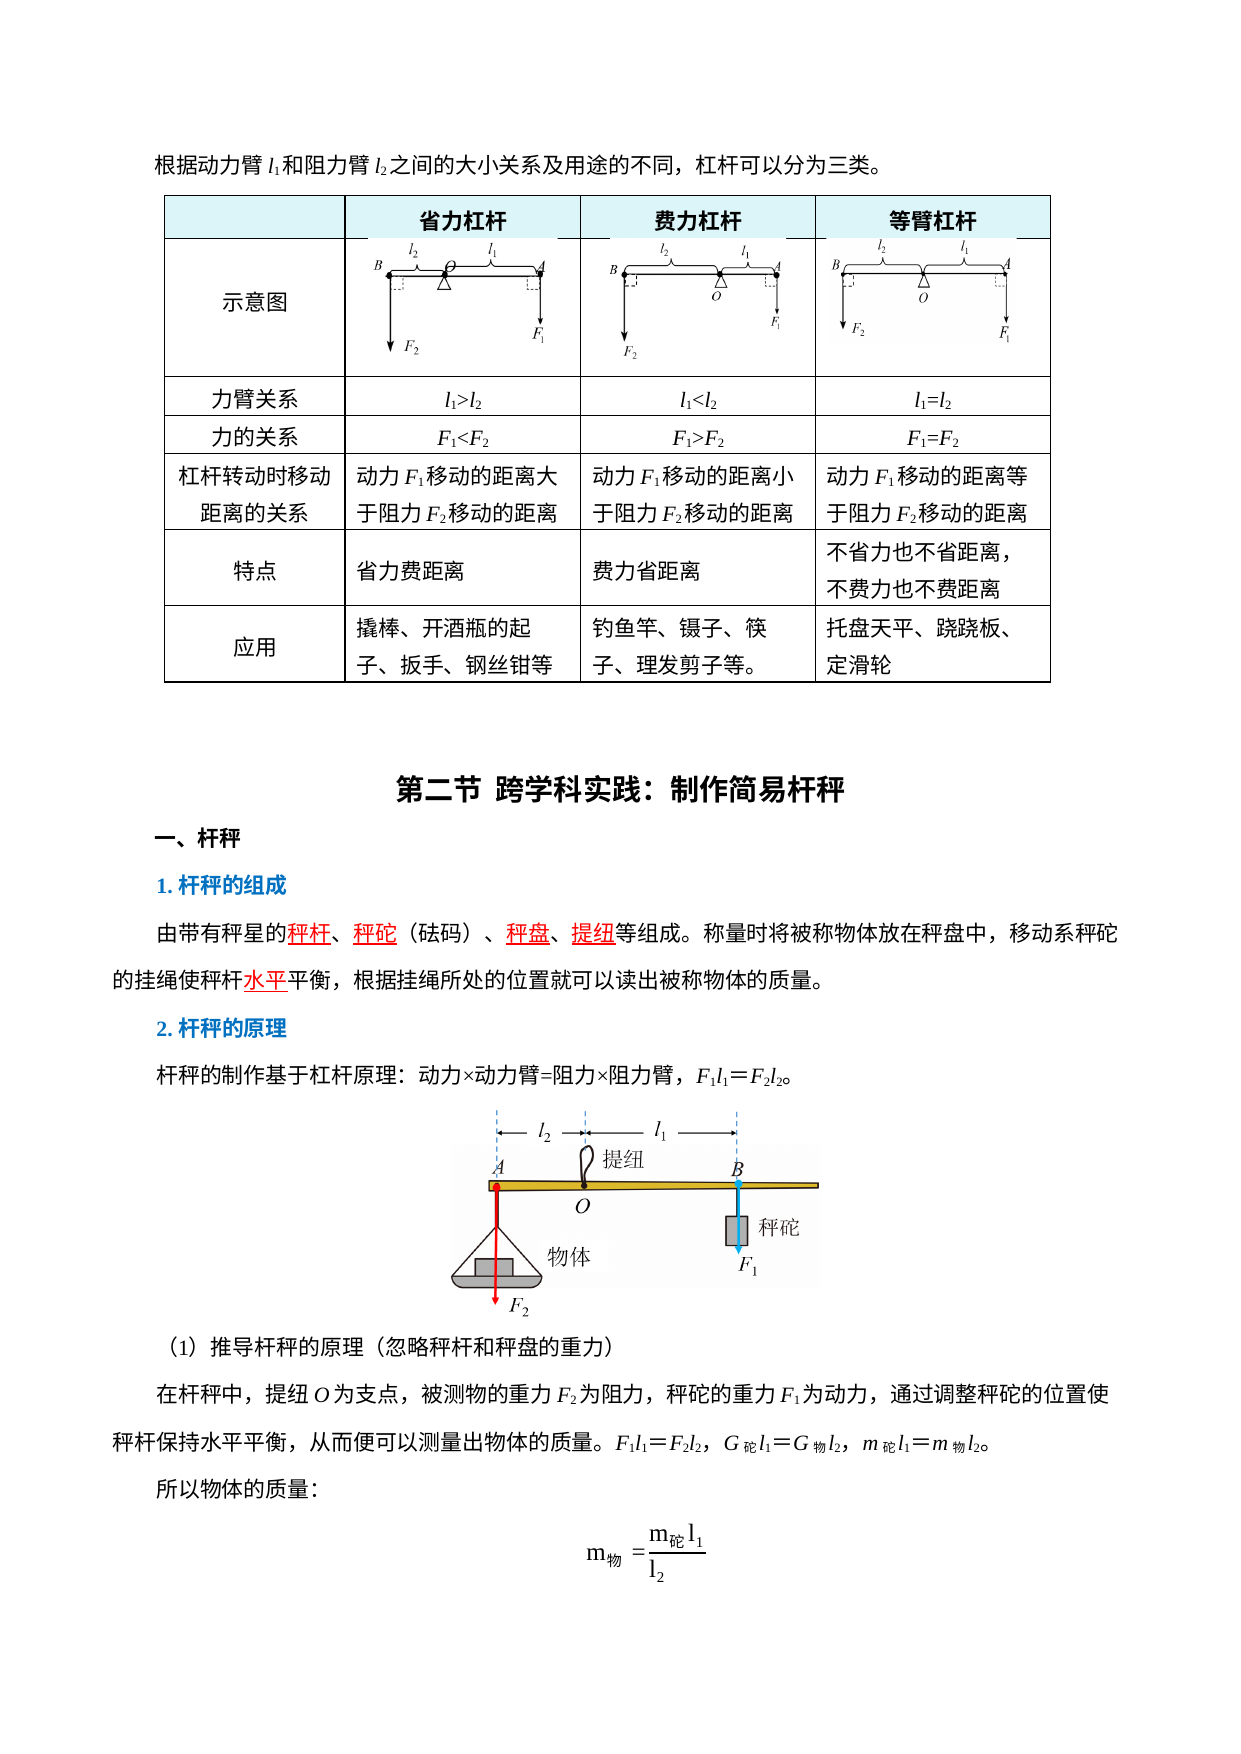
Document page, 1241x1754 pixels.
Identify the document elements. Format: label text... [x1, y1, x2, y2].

table_header 费力杠杆 [581, 196, 815, 238]
text 一、杆秤 [112, 821, 1128, 853]
table_header [165, 196, 344, 238]
table_header 省力杠杆 [346, 196, 580, 238]
table_cell F1>F2 [581, 416, 815, 453]
table_cell 托盘天平、跷跷板、定滑轮 [816, 606, 1050, 681]
table_cell 力的关系 [165, 416, 344, 453]
table_cell 动力F1移动的距离小于阻力F2移动的距离 [581, 454, 815, 529]
text 杆秤的制作基于杠杆原理：动力×动力臂=阻力×阻力臂，F1l1＝F2l2。 [112, 1058, 1128, 1090]
text 2. 杆秤的原理 [112, 1011, 1128, 1043]
text 所以物体的质量： [112, 1472, 1128, 1504]
table_cell 钓鱼竿、镊子、筷子、理发剪子等。 [581, 606, 815, 681]
table_cell F1=F2 [816, 416, 1050, 453]
picture [826, 238, 1017, 345]
picture [368, 238, 558, 359]
table_cell 不省力也不省距离，不费力也不费距离 [816, 530, 1050, 605]
table_cell l1=l2 [816, 377, 1050, 415]
picture [440, 1106, 823, 1317]
table_cell 动力F1移动的距离等于阻力F2移动的距离 [816, 454, 1050, 529]
table_cell [816, 239, 1050, 376]
table_cell [581, 239, 815, 376]
table_cell 撬棒、开酒瓶的起子、扳手、钢丝钳等 [346, 606, 580, 681]
text 由带有秤星的秤杆、秤砣（砝码）、秤盘、提纽等组成。称量时将被称物体放在秤盘中，移动系秤砣的挂绳使秤杆水平平衡，根据挂绳所处的位置就可以读出被称物体的质量。 [112, 916, 1128, 995]
text 1. 杆秤的组成 [112, 868, 1128, 900]
text 在杆秤中，提纽O为支点，被测物的重力F2为阻力，秤砣的重力F1为动力，通过调整秤砣的位置使秤杆保持水平平衡，从而便可以测量出物体的质量。F1l1＝F2l2，G砣l1＝G物l2，m砣l1＝m物l2。 [112, 1377, 1128, 1456]
table_cell F1<F2 [346, 416, 580, 453]
table_cell 费力省距离 [581, 530, 815, 605]
text 根据动力臂l1和阻力臂l2之间的大小关系及用途的不同，杠杆可以分为三类。 [112, 148, 1128, 179]
table_cell 力臂关系 [165, 377, 344, 415]
table_cell 省力费距离 [346, 530, 580, 605]
table_cell 动力F1移动的距离大于阻力F2移动的距离 [346, 454, 580, 529]
table_header 等臂杠杆 [816, 196, 1050, 238]
table_cell l1<l2 [581, 377, 815, 415]
text （1）推导杆秤的原理（忽略秤杆和秤盘的重力） [112, 1329, 1128, 1361]
table_cell l1>l2 [346, 377, 580, 415]
table_cell 特点 [165, 530, 344, 605]
table_cell 示意图 [165, 239, 344, 376]
picture [610, 238, 787, 364]
text 第二节 跨学科实践：制作简易杆秤 [112, 766, 1128, 808]
table_cell [346, 239, 580, 376]
table_cell 应用 [165, 606, 344, 681]
table_cell 杠杆转动时移动距离的关系 [165, 454, 344, 529]
